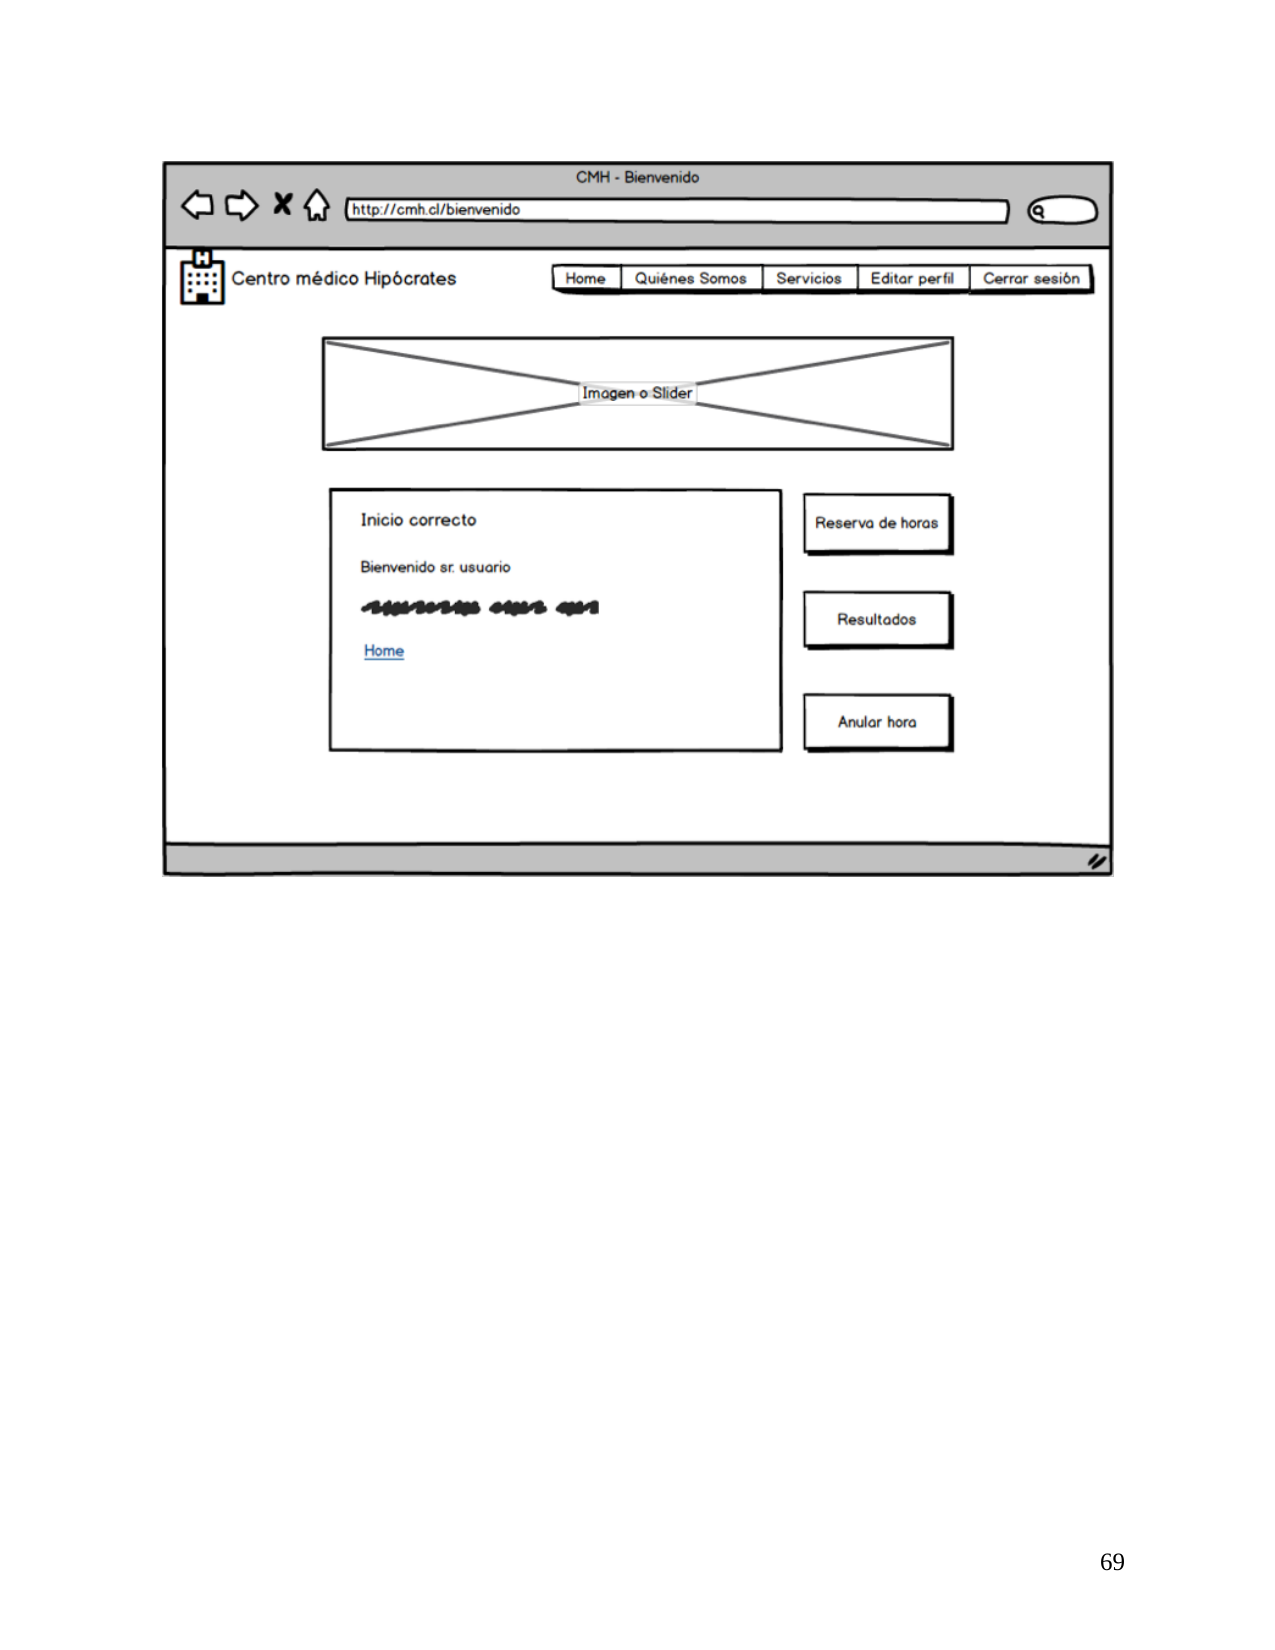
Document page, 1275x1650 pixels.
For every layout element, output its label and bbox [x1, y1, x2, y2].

picture [150, 150, 1125, 905]
